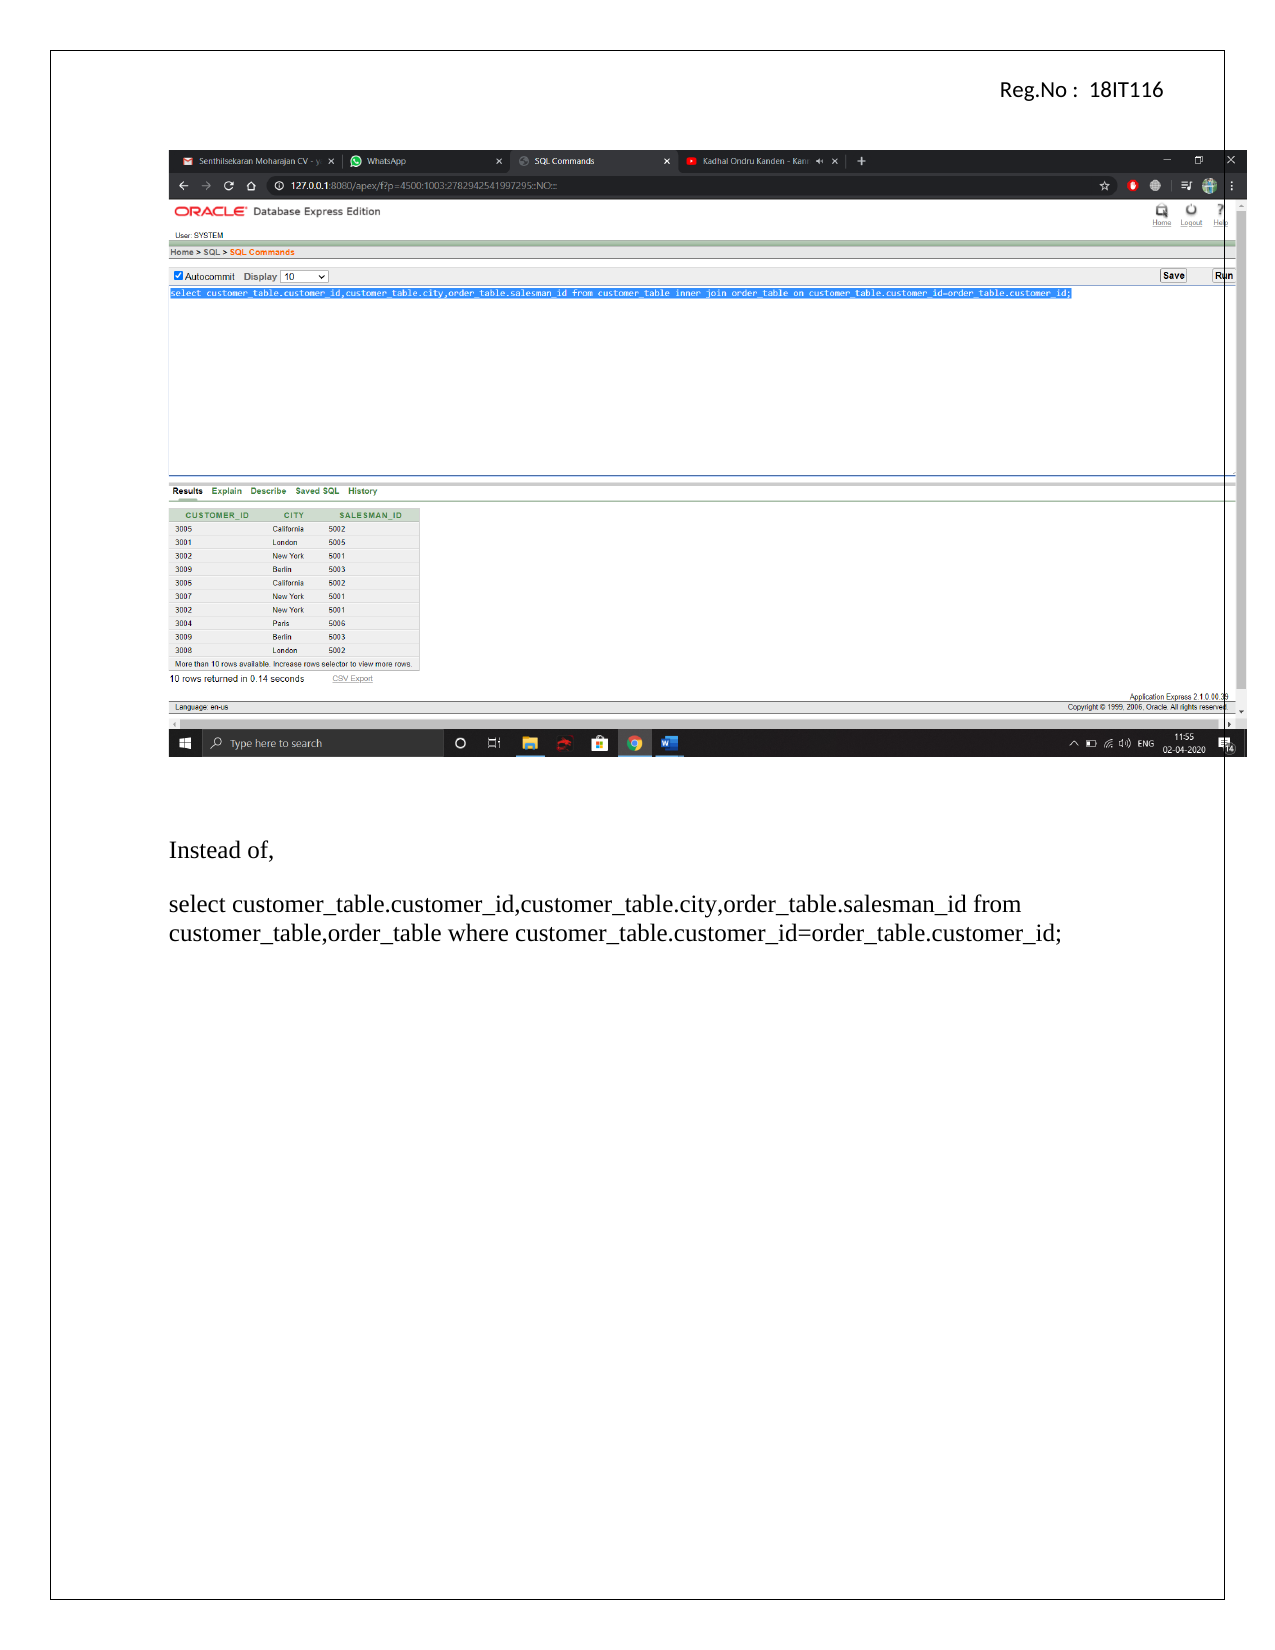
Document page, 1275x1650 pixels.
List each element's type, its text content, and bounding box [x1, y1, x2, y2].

picture [168, 150, 1224, 757]
text Instead of, [169, 835, 1172, 864]
picture [1225, 150, 1247, 757]
text select customer_table.customer_id,customer_table.city,order_table.salesman_id from customer_table,order_table where customer_table.customer_id=order_table.customer_id; [169, 889, 1172, 946]
